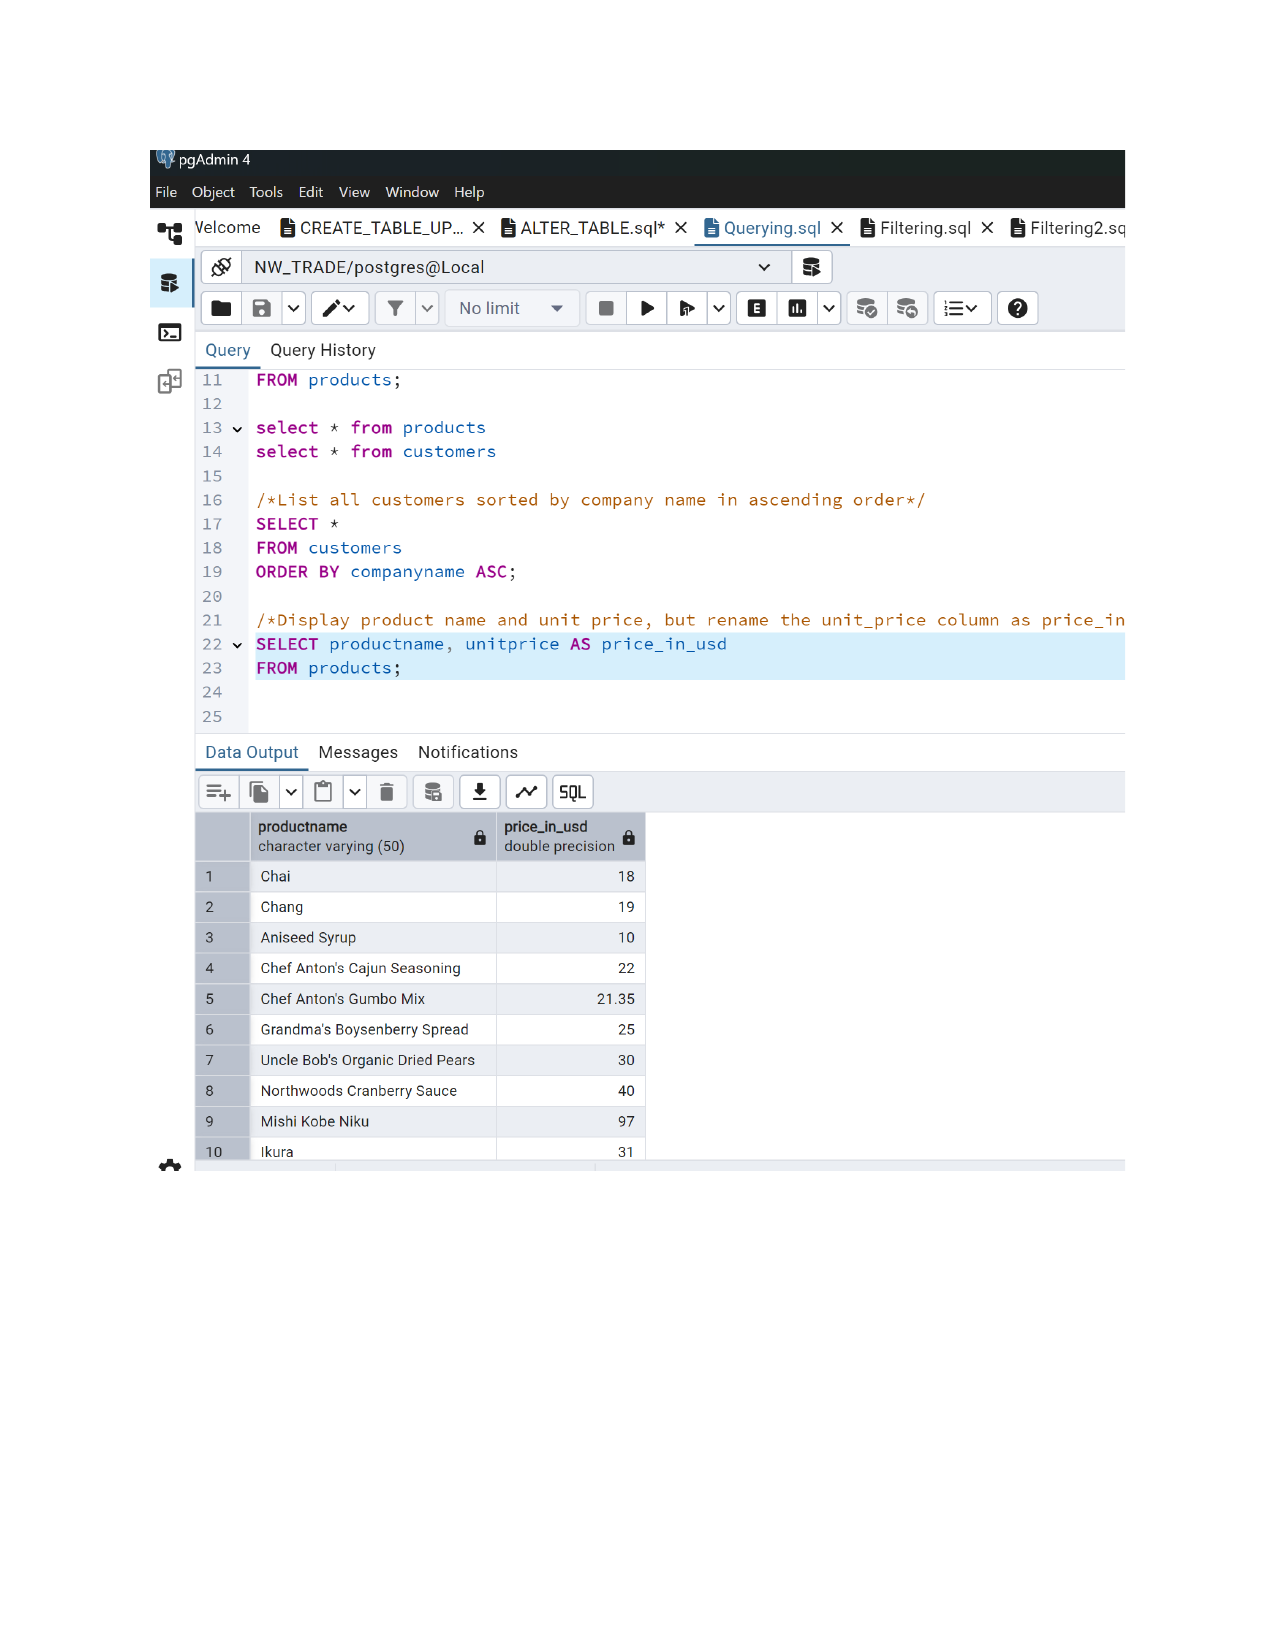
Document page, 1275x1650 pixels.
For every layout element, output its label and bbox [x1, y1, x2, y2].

picture [150, 150, 1125, 1171]
